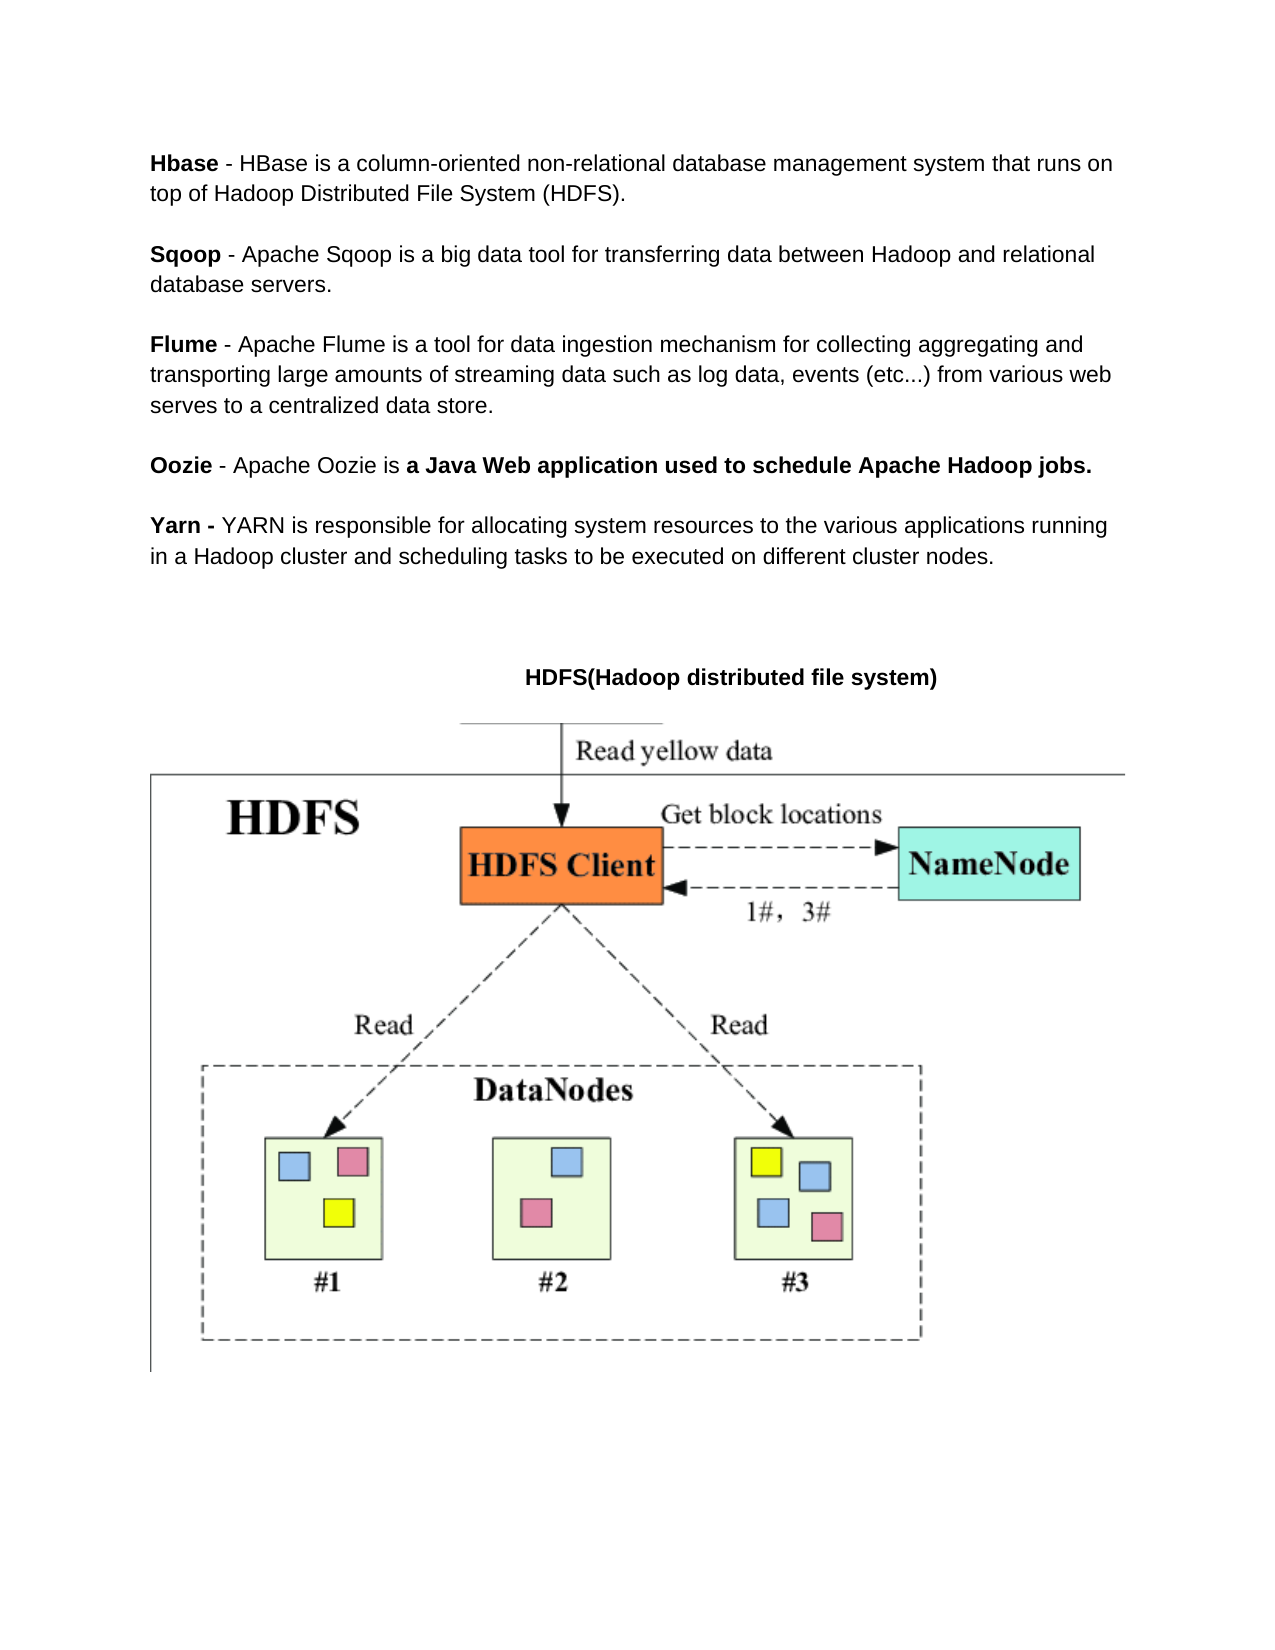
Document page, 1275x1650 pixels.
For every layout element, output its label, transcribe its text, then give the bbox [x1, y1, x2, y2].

text Yarn - YARN is responsible for allocating system resources to the various applications running in a Hadoop cluster and scheduling tasks to be executed on different cluster nodes. [150, 512, 1125, 569]
text HDFS(Hadoop distributed file system) [450, 663, 1125, 690]
text Oozie - Apache Oozie is a Java Web application used to schedule Apache Hadoop jobs. [150, 452, 1125, 478]
text Flume - Apache Flume is a tool for data ingestion mechanism for collecting aggregating and transporting large amounts of streaming data such as log data, events (etc...) from various web serves to a centralized data store. [150, 331, 1125, 418]
text Sqoop - Apache Sqoop is a big data tool for transferring data between Hadoop and relational database servers. [150, 241, 1125, 297]
text Hbase - HBase is a column-oriented non-relational database management system that runs on top of Hadoop Distributed File System (HDFS). [150, 150, 1125, 207]
picture [150, 723, 1125, 1372]
